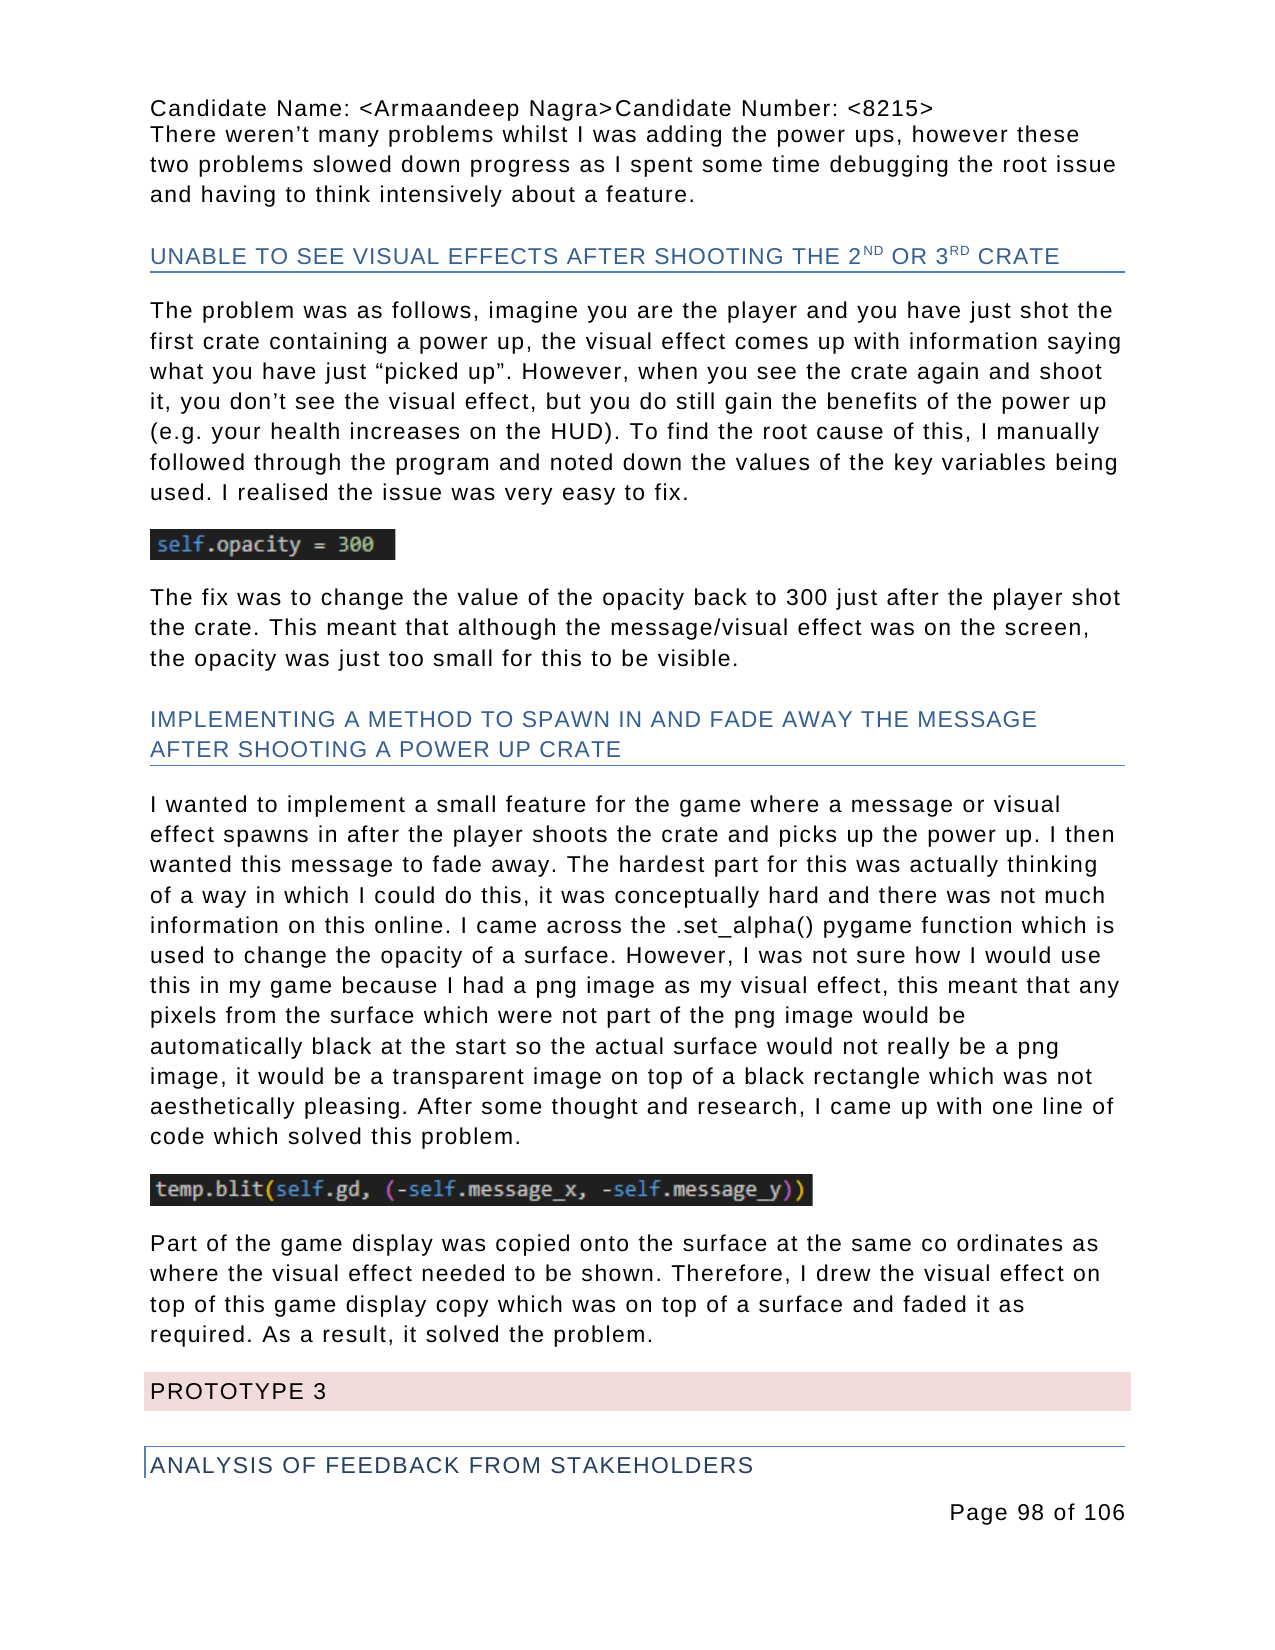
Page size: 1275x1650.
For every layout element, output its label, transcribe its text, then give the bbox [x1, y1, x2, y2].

text The fix was to change the value of the opacity back to 300 just after the player shot the crate. This meant that although the message/visual effect was on the screen, the opacity was just too small for this to be visible. [150, 584, 1125, 671]
text The problem was as follows, imagine you are the player and you have just shot the first crate containing a power up, the visual effect comes up with information saying what you have just “picked up”. However, when you see the crate again and shoot it, you don’t see the visual effect, but you do still gain the benefits of the power up (e.g. your health increases on the HUD). To find the root cause of this, I manually followed through the program and noted down the values of the key variables being used. I realised the issue was very easy to fix. [150, 297, 1125, 505]
text I wanted to implement a small feature for the game where a message or visual effect spawns in after the player shoots the crate and picks up the power up. I then wanted this message to fade away. The hardest part for this was actually thinking of a way in which I could do this, it was conceptually hard and there was not much information on this online. I came across the .set_alpha() pygame function which is used to change the opacity of a surface. However, I was not sure how I would use this in my game because I had a png image as my visual effect, this meant that any pixels from the surface which were not part of the png image would be automatically black at the start so the actual surface would not really be a png image, it would be a transparent image on top of a black rectangle which was not aesthetically pleasing. After some thought and research, I came up with one line of code which solved this problem. [150, 791, 1125, 1149]
subtitle Unable to see visual effects after shooting the 2nd or 3rd crate [150, 243, 1125, 271]
subtitle Prototype 3 [150, 1378, 1125, 1404]
picture [150, 1174, 813, 1206]
subtitle Implementing a Method to spawn in and fade away the message after shooting a power up crate [150, 706, 1125, 765]
picture [150, 529, 396, 560]
text There weren’t many problems whilst I was adding the power ups, however these two problems slowed down progress as I spent some time debugging the root issue and having to think intensively about a feature. [150, 121, 1125, 208]
subtitle Analysis of Feedback from Stakeholders [146, 1447, 1125, 1478]
text Part of the game display was copied onto the surface at the same co ordinates as where the visual effect needed to be shown. Therefore, I drew the visual effect on top of this game display copy which was on top of a surface and faded it as required. As a result, it solved the problem. [150, 1230, 1125, 1347]
